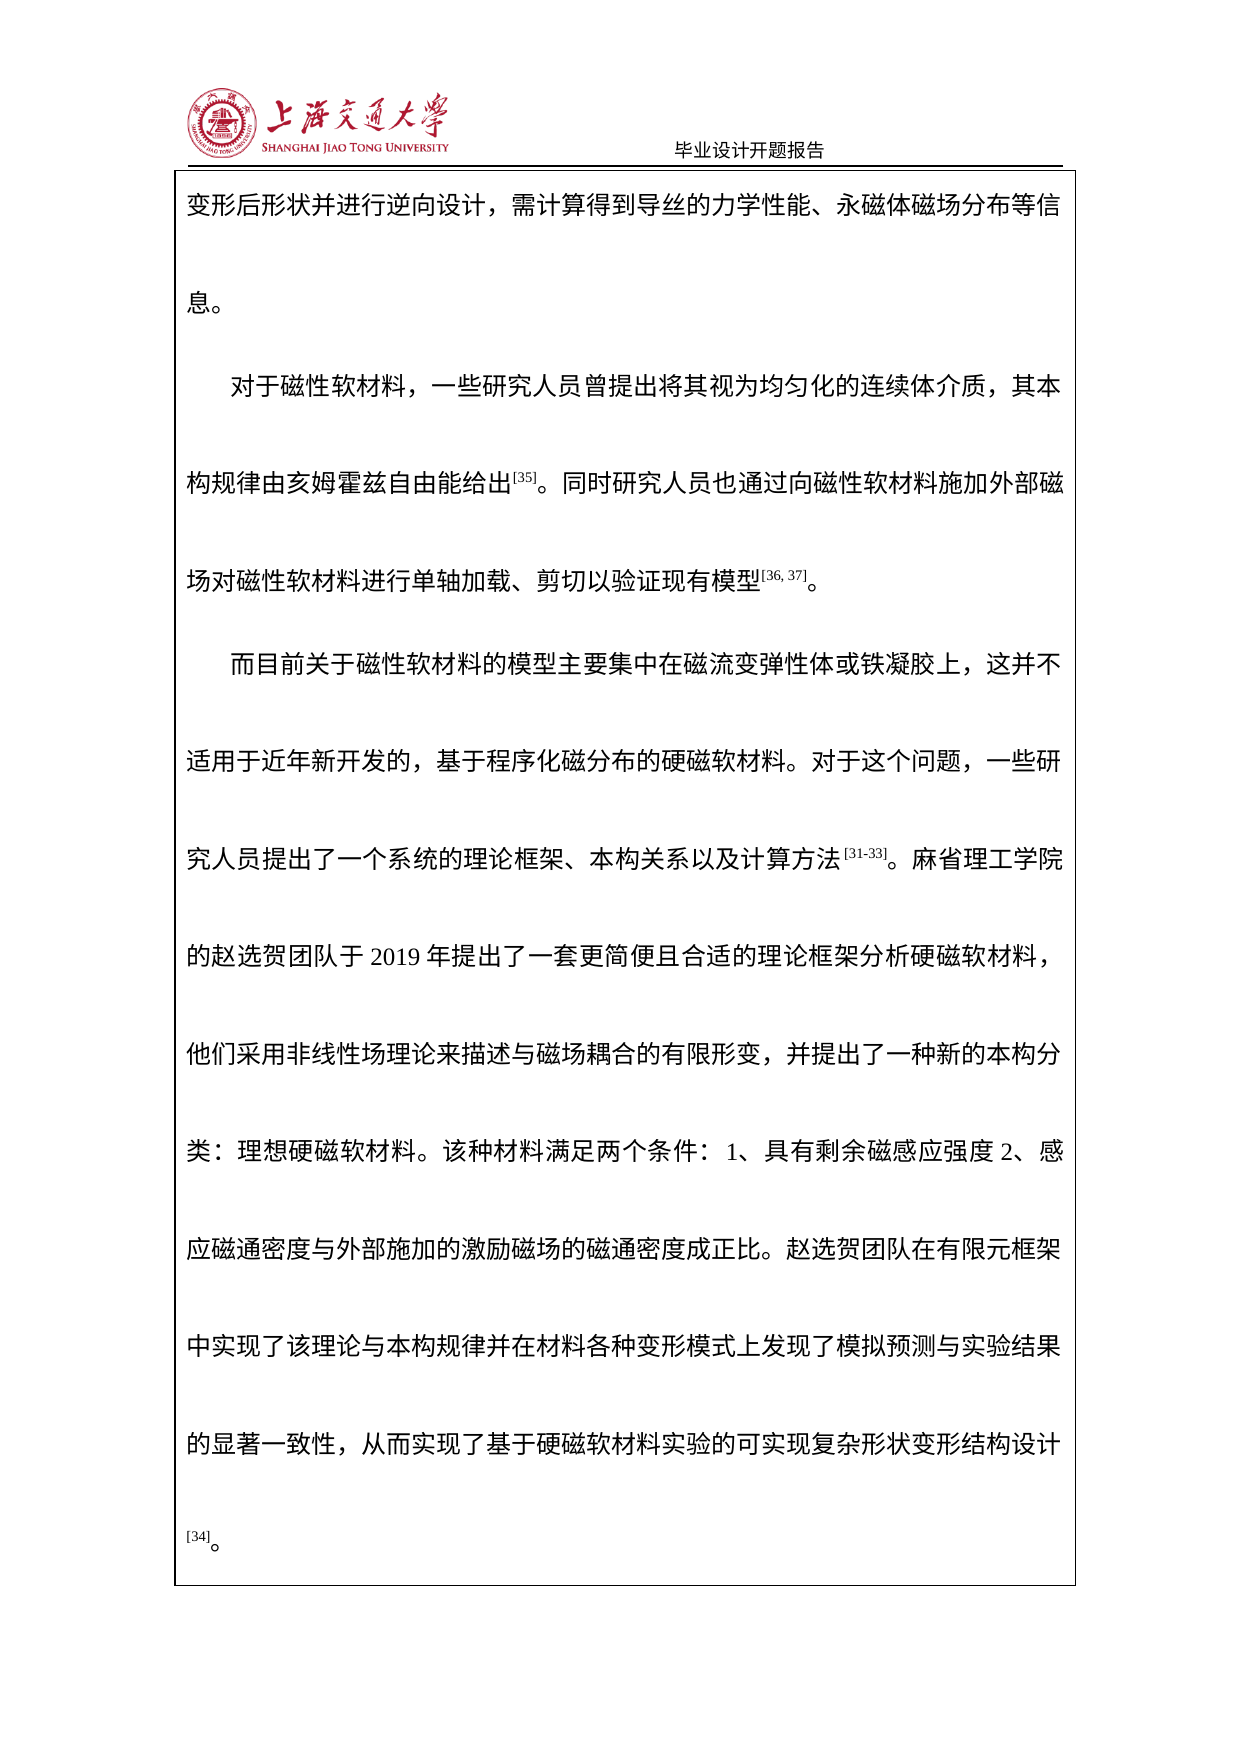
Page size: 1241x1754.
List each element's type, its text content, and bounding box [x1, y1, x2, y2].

picture [187, 88, 449, 158]
